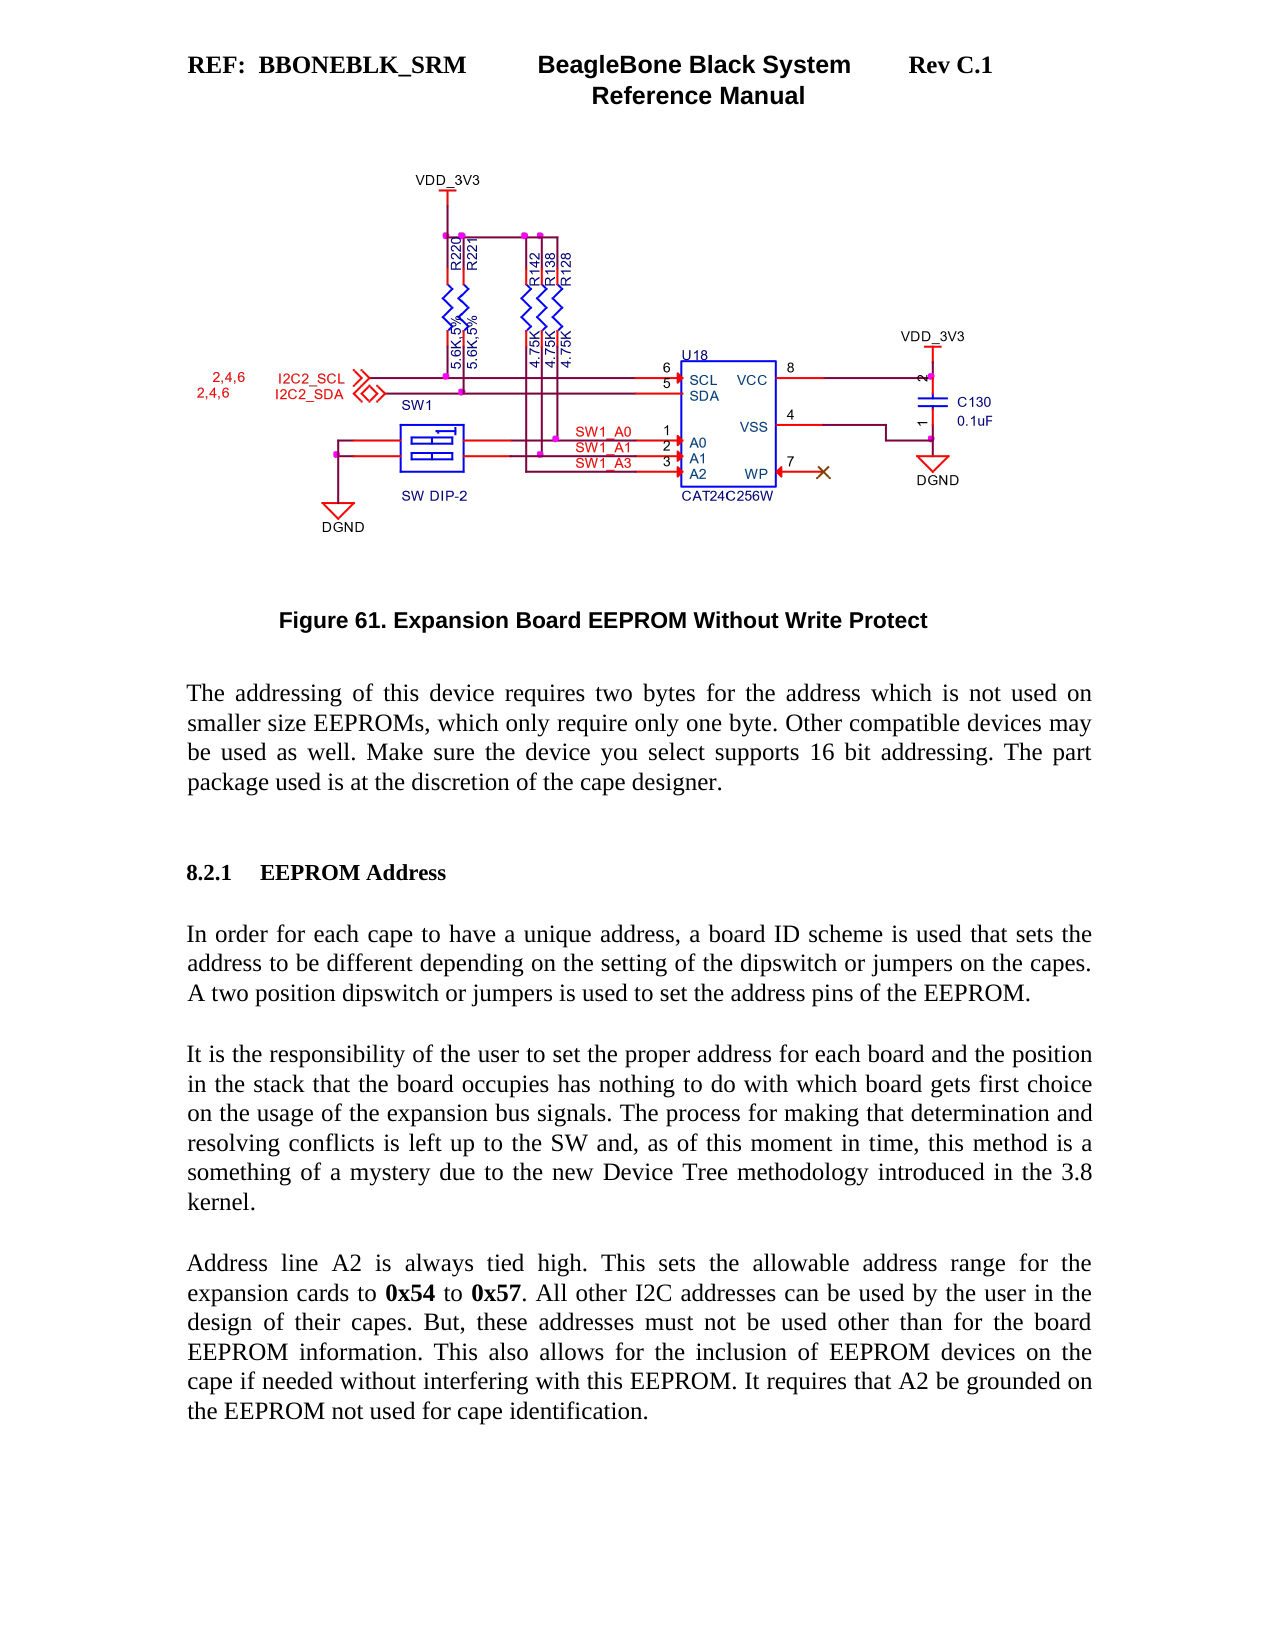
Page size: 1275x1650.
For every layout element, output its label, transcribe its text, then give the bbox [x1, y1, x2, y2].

text The addressing of this device requires two bytes for the address which is not used on smaller size EEPROMs, which only require only one byte. Other compatible devices may be used as well. Make sure the device you select supports 16 bit addressing. The part package used is at the discretion of the cape designer. [186, 678, 1093, 796]
text Address line A2 is always tied high. This sets the allowable address range for the expansion cards to 0x54 to 0x57. All other I2C addresses can be used by the user in the design of their capes. But, these addresses must not be used other than for the board EEPROM information. This also allows for the inclusion of EEPROM devices on the cape if needed without interfering with this EEPROM. It requires that A2 be grounded on the EEPROM not used for cape identification. [186, 1248, 1093, 1425]
subtitle Figure 61. Expansion Board EEPROM Without Write Protect [278, 607, 1094, 633]
picture [196, 174, 993, 532]
text In order for each cape to have a unique address, a board ID scheme is used that sets the address to be different depending on the setting of the dipswitch or jumpers on the capes. A two position dipswitch or jumpers is used to set the address pins of the EEPROM. [186, 919, 1093, 1007]
text It is the responsibility of the user to set the proper address for each board and the position in the stack that the board occupies has nothing to do with which board gets first choice on the usage of the expansion bus signals. The process for making that determination and resolving conflicts is left up to the SW and, as of this moment in time, this method is a something of a mystery due to the new Device Tree methodology introduced in the 3.8 kernel. [186, 1039, 1094, 1216]
subtitle 8.2.1 EEPROM Address [186, 859, 1094, 886]
